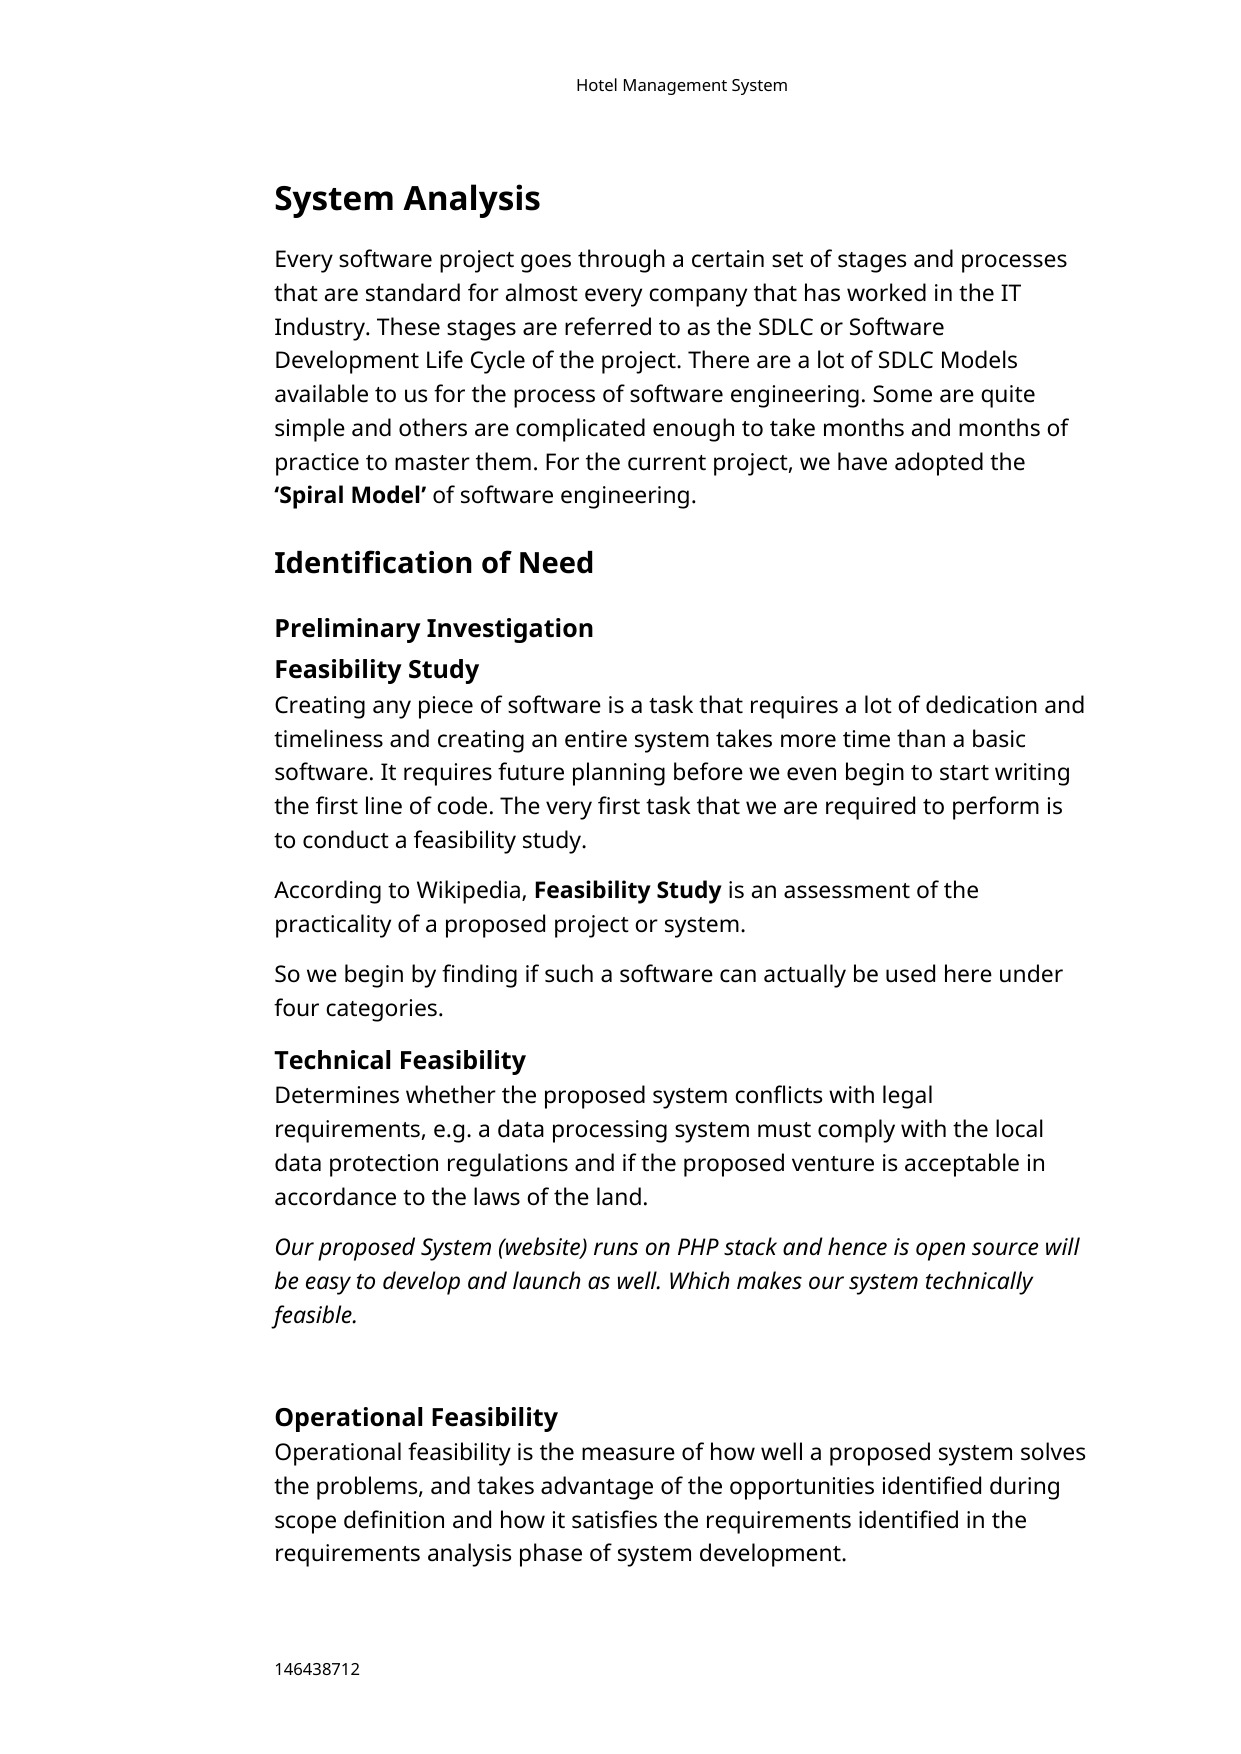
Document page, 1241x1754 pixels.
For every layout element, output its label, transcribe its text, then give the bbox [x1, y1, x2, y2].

text Every software project goes through a certain set of stages and processes that are standard for almost every company that has worked in the IT Industry. These stages are referred to as the SDLC or Software Development Life Cycle of the project. There are a lot of SDLC Models available to us for the process of software engineering. Some are quite simple and others are complicated enough to take months and months of practice to master them. For the current project, we have adopted the ‘Spiral Model’ of software engineering. [274, 243, 1090, 511]
text So we begin by finding if such a software can actually be used here under four categories. [274, 958, 1090, 1023]
text Operational feasibility is the measure of how well a proposed system solves the problems, and takes advantage of the opportunities identified during scope definition and how it satisfies the requirements identified in the requirements analysis phase of system development. [274, 1436, 1090, 1569]
text Determines whether the proposed system conflicts with legal requirements, e.g. a data processing system must comply with the local data protection regulations and if the proposed venture is acceptable in accordance to the laws of the land. [274, 1079, 1090, 1212]
text Our proposed System (website) runs on PHP stack and hence is open source will be easy to develop and launch as well. Which makes our system technically feasible. [274, 1231, 1090, 1330]
text According to Wikipedia, Feasibility Study is an assessment of the practicality of a proposed project or system. [274, 874, 1090, 939]
text Creating any piece of software is a task that requires a lot of dedication and timeliness and creating an entire system takes more time than a basic software. It requires future planning before we even begin to start writing the first line of code. The very first task that we are required to perform is to conduct a feasibility study. [274, 689, 1090, 855]
subtitle System Analysis [274, 175, 1090, 220]
subtitle Preliminary Investigation [274, 611, 1090, 645]
subtitle Feasibility Study [274, 652, 1090, 686]
subtitle Identification of Need [274, 542, 1090, 582]
subtitle Operational Feasibility [274, 1399, 1090, 1433]
subtitle Technical Feasibility [274, 1043, 1090, 1077]
